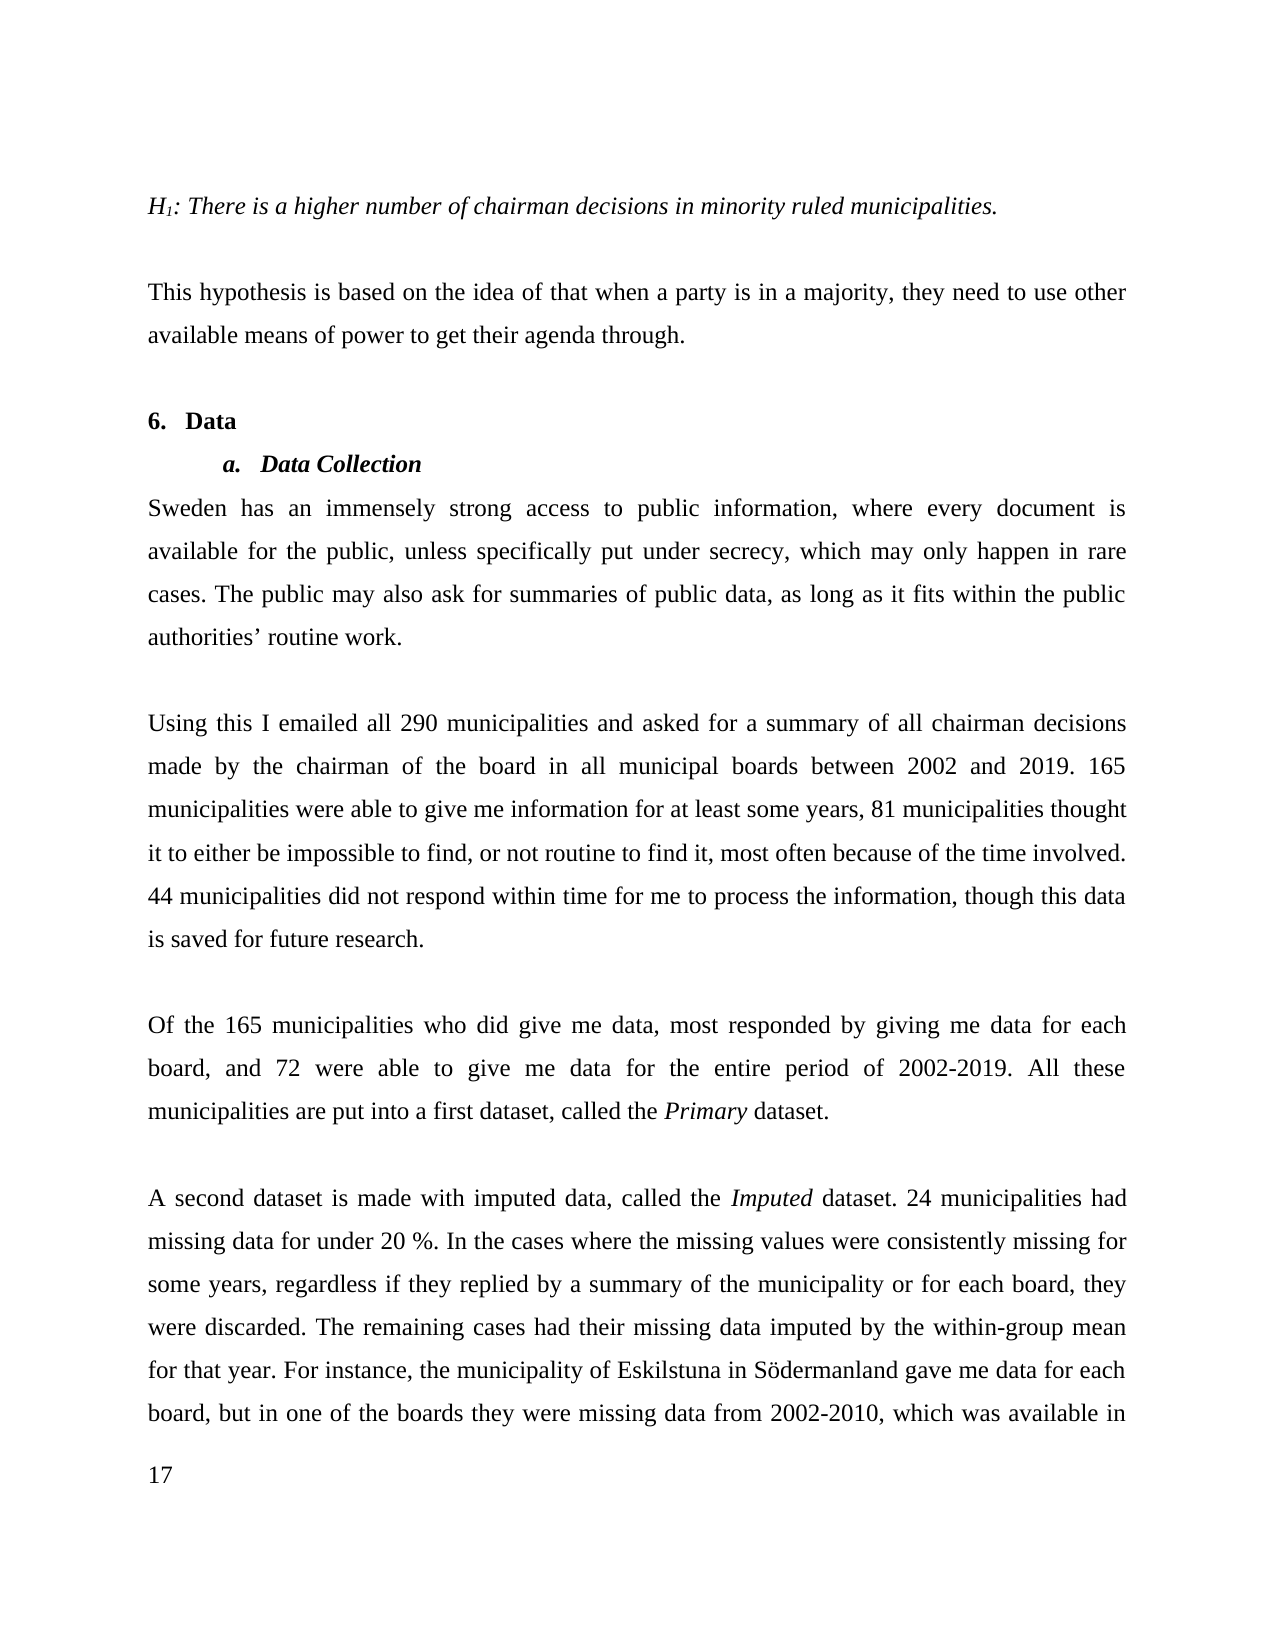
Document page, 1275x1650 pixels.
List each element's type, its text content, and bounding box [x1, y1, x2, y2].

text Sweden has an immensely strong access to public information, where every document is available for the public, unless specifically put under secrecy, which may only happen in rare cases. The public may also ask for summaries of public data, as long as it fits within the public authorities’ routine work. [148, 493, 1127, 651]
text H1: There is a higher number of chairman decisions in minority ruled municipalities. [148, 191, 1127, 219]
text Of the 165 municipalities who did give me data, most responded by giving me data for each board, and 72 were able to give me data for the entire period of 2002-2019. All these municipalities are put into a first dataset, called the Primary dataset. [148, 1010, 1127, 1125]
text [148, 1183, 1127, 1427]
text Using this I emailed all 290 municipalities and asked for a summary of all chairman decisions made by the chairman of the board in all municipal boards between 2002 and 2019. 165 municipalities were able to give me information for at least some years, 81 municipalities thought it to either be impossible to find, or not routine to find it, most often because of the time involved. 44 municipalities did not respond within time for me to process the information, though this data is saved for future research. [148, 708, 1127, 953]
subtitle Data Collection [223, 449, 1127, 478]
text This hypothesis is based on the idea of that when a party is in a majority, they need to use other available means of power to get their agenda through. [148, 277, 1127, 349]
subtitle Data [148, 406, 1127, 435]
